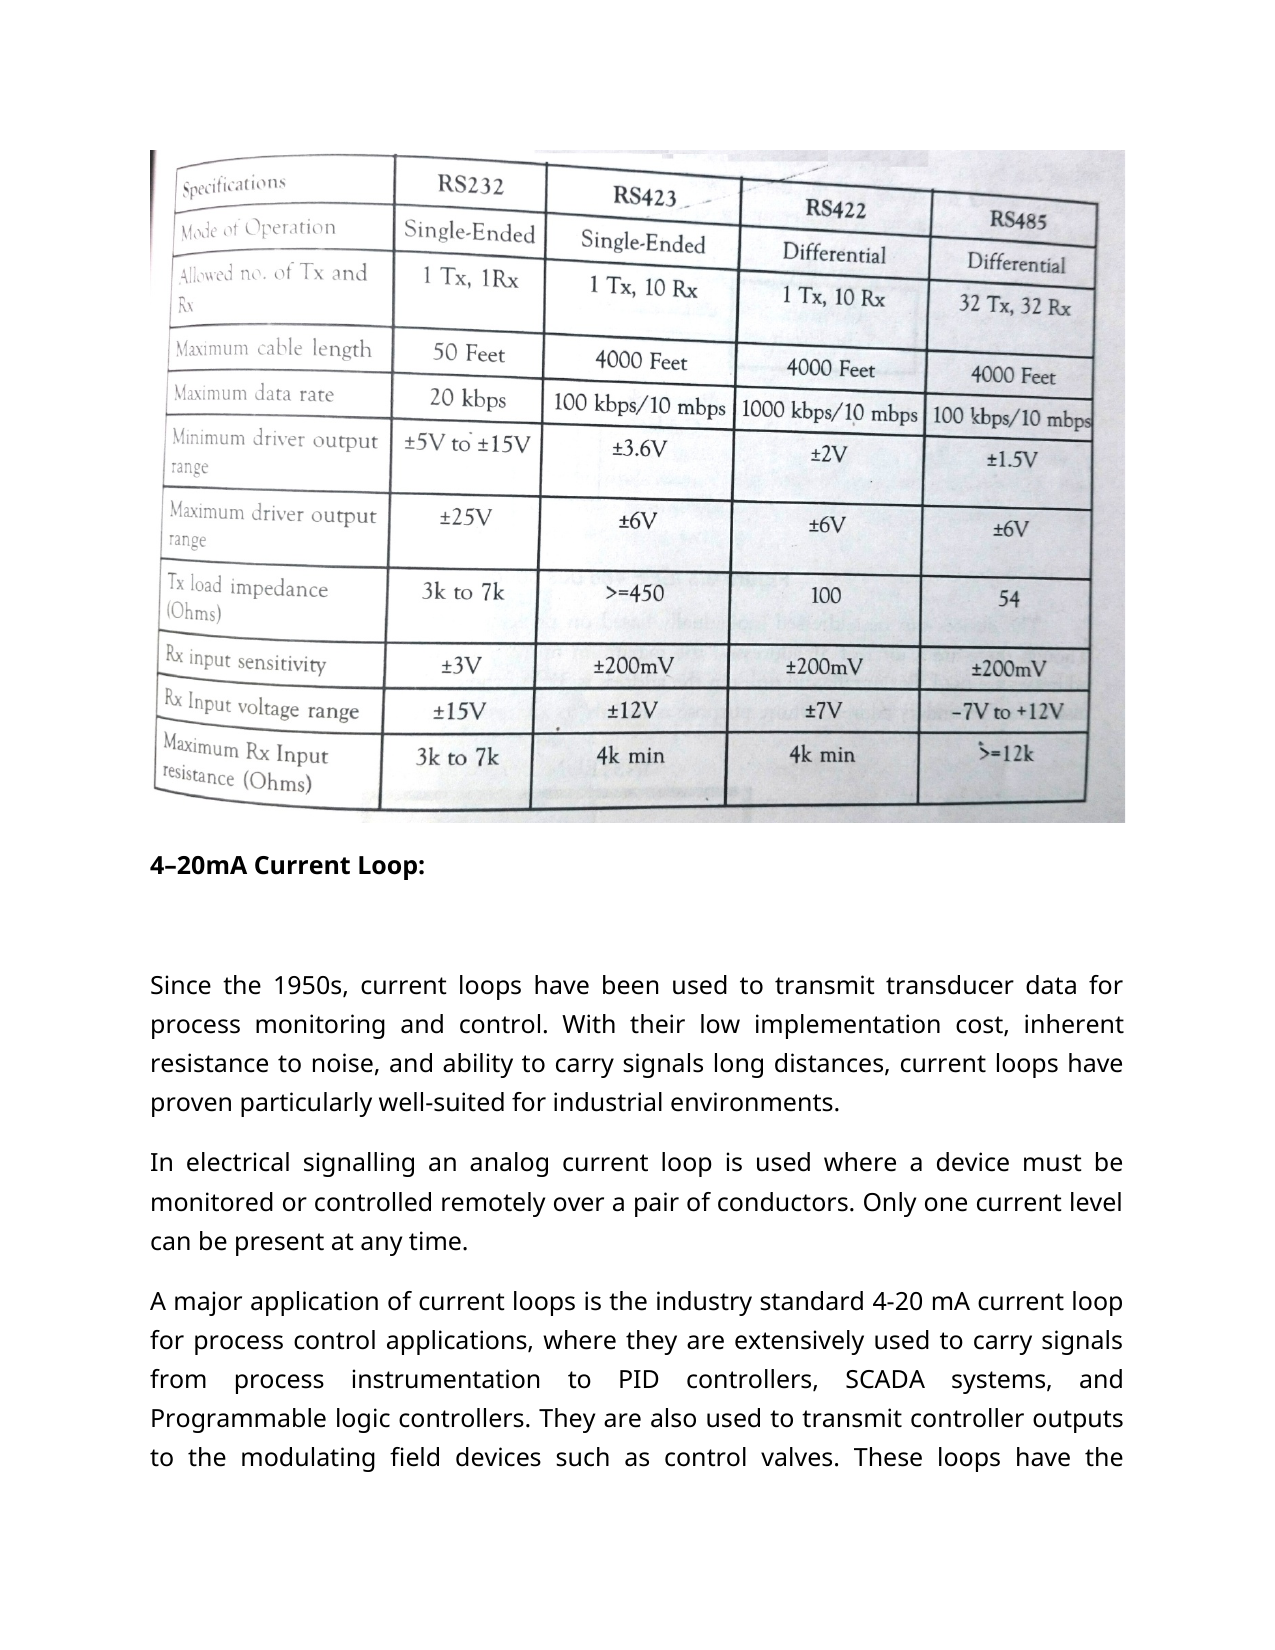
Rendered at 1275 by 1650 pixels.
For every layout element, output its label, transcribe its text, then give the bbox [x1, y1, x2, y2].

text In electrical signalling an analog current loop is used where a device must be monitored or controlled remotely over a pair of conductors. Only one current level can be present at any time. [150, 1145, 1125, 1257]
picture [150, 150, 1125, 823]
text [150, 1283, 1125, 1474]
text Since the 1950s, current loops have been used to transmit transducer data for process monitoring and control. With their low implementation cost, inherent resistance to noise, and ability to carry signals long distances, current loops have proven particularly well-suited for industrial environments. [150, 968, 1125, 1119]
text 4–20mA Current Loop: [150, 848, 1125, 882]
